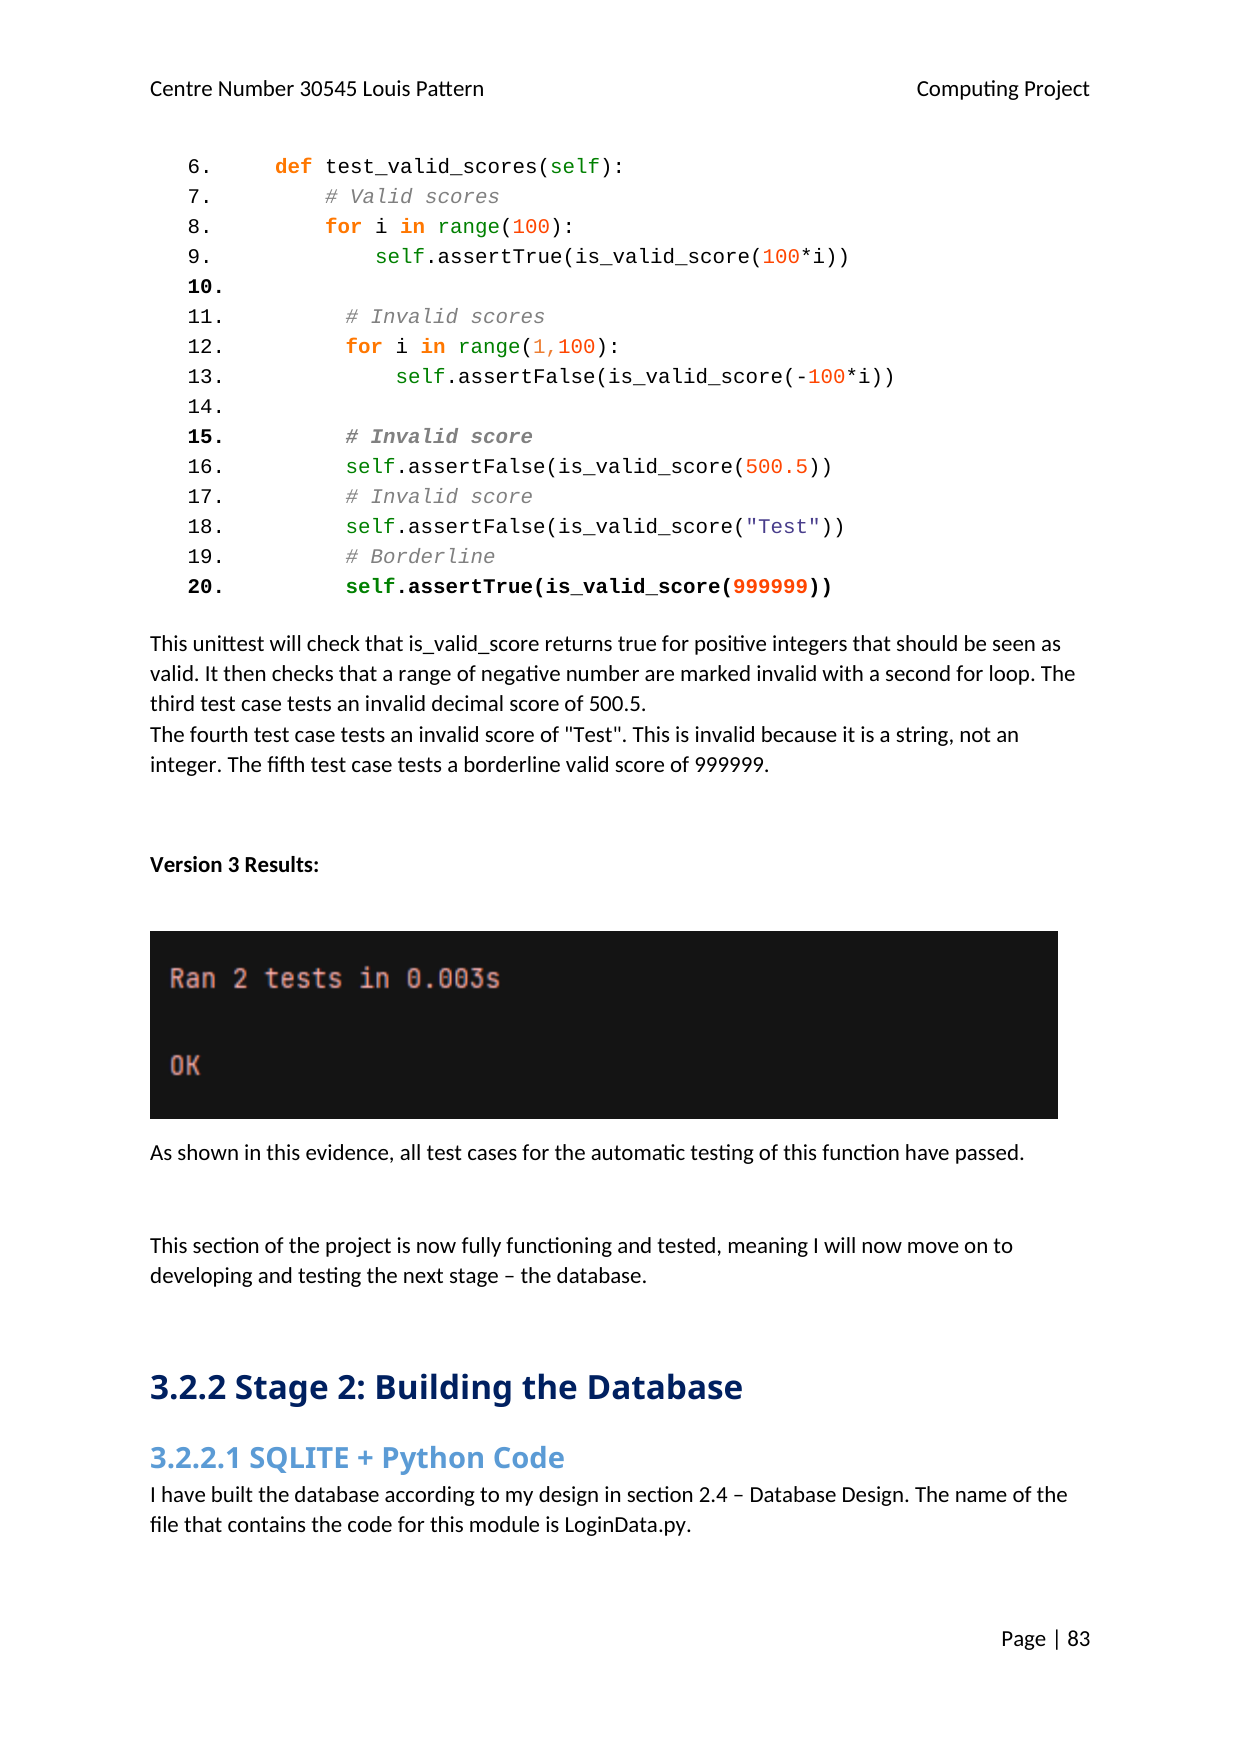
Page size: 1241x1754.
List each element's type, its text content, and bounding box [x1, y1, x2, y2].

list self.assertFalse(is_valid_score(-100*i)) [187, 360, 1090, 390]
subtitle 3.2.2 Stage 2: Building the Database [150, 1364, 1090, 1409]
list for i in range(1,100): [187, 330, 1090, 360]
list # Borderline [187, 540, 1090, 570]
list # Invalid score [187, 420, 1090, 450]
list # Invalid score [187, 480, 1090, 510]
list # Invalid scores [187, 300, 1090, 330]
text This unittest will check that is_valid_score returns true for positive integers that should be seen as valid. It then checks that a range of negative number are marked invalid with a second for loop. The third test case tests an invalid decimal score of 500.5. The fourth test case tests an invalid score of "Test". This is invalid because it is a string, not an integer. The fifth test case tests a borderline valid score of 999999. [150, 629, 1090, 778]
list def test_valid_scores(self): [187, 150, 1090, 180]
list self.assertTrue(is_valid_score(999999)) [187, 570, 1090, 600]
text I have built the database according to my design in section 2.4 – Database Design. The name of the file that contains the code for this module is LoginData.py. [150, 1480, 1090, 1539]
list for i in range(100): [187, 210, 1090, 240]
picture [150, 931, 1058, 1119]
list self.assertTrue(is_valid_score(100*i)) [187, 240, 1090, 270]
text This section of the project is now fully functioning and tested, meaning I will now move on to developing and testing the next stage – the database. [150, 1231, 1090, 1289]
list # Valid scores [187, 180, 1090, 210]
subtitle Version 3 Results: [150, 850, 1090, 878]
list self.assertFalse(is_valid_score(500.5)) [187, 450, 1090, 480]
text As shown in this evidence, all test cases for the automatic testing of this function have passed. [150, 1138, 1090, 1166]
subtitle 3.2.2.1 SQLITE + Python Code [150, 1438, 1090, 1477]
list self.assertFalse(is_valid_score("Test")) [187, 510, 1090, 540]
